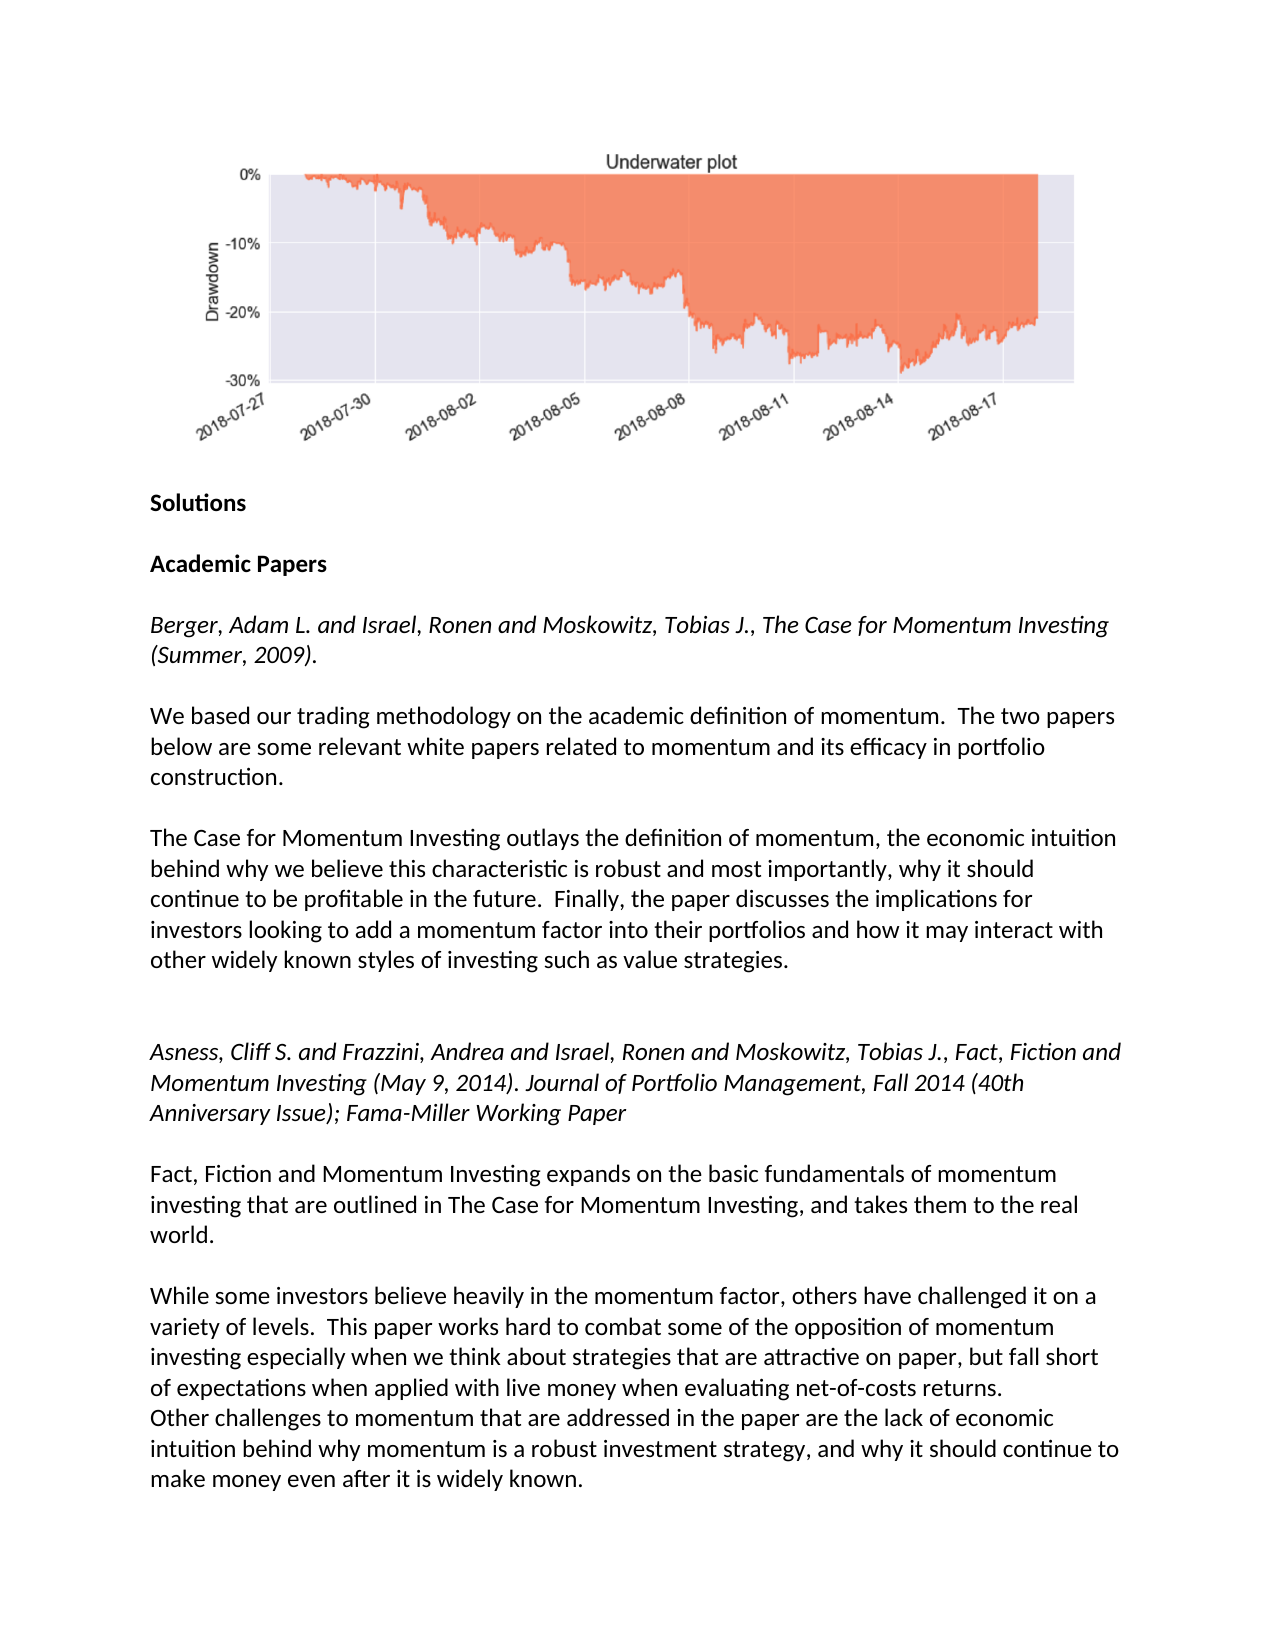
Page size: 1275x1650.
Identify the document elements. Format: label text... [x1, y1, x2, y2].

text We based our trading methodology on the academic definition of momentum. The two papers below are some relevant white papers related to momentum and its efficacy in portfolio construction. [150, 701, 1125, 792]
text Solutions [150, 487, 1125, 517]
text While some investors believe heavily in the momentum factor, others have challenged it on a variety of levels. This paper works hard to combat some of the opposition of momentum investing especially when we think about strategies that are attractive on paper, but fall short of expectations when applied with live money when evaluating net-of-costs returns. [150, 1280, 1125, 1402]
text The Case for Momentum Investing outlays the definition of momentum, the economic intuition behind why we believe this characteristic is robust and most importantly, why it should continue to be profitable in the future. Finally, the paper discusses the implications for investors looking to add a momentum factor into their portfolios and how it may interact with other widely known styles of investing such as value strategies. [150, 823, 1125, 975]
text Berger, Adam L. and Israel, Ronen and Moskowitz, Tobias J., The Case for Momentum Investing (Summer, 2009). [150, 609, 1125, 670]
text Academic Papers [150, 548, 1125, 578]
text Fact, Fiction and Momentum Investing expands on the basic fundamentals of momentum investing that are outlined in The Case for Momentum Investing, and takes them to the real world. [150, 1158, 1125, 1250]
text Other challenges to momentum that are addressed in the paper are the lack of economic intuition behind why momentum is a robust investment strategy, and why it should continue to make money even after it is widely known. [150, 1402, 1125, 1494]
picture [150, 150, 1125, 457]
text Asness, Cliff S. and Frazzini, Andrea and Israel, Ronen and Moskowitz, Tobias J., Fact, Fiction and Momentum Investing (May 9, 2014). Journal of Portfolio Management, Fall 2014 (40th Anniversary Issue); Fama-Miller Working Paper [150, 1036, 1125, 1128]
